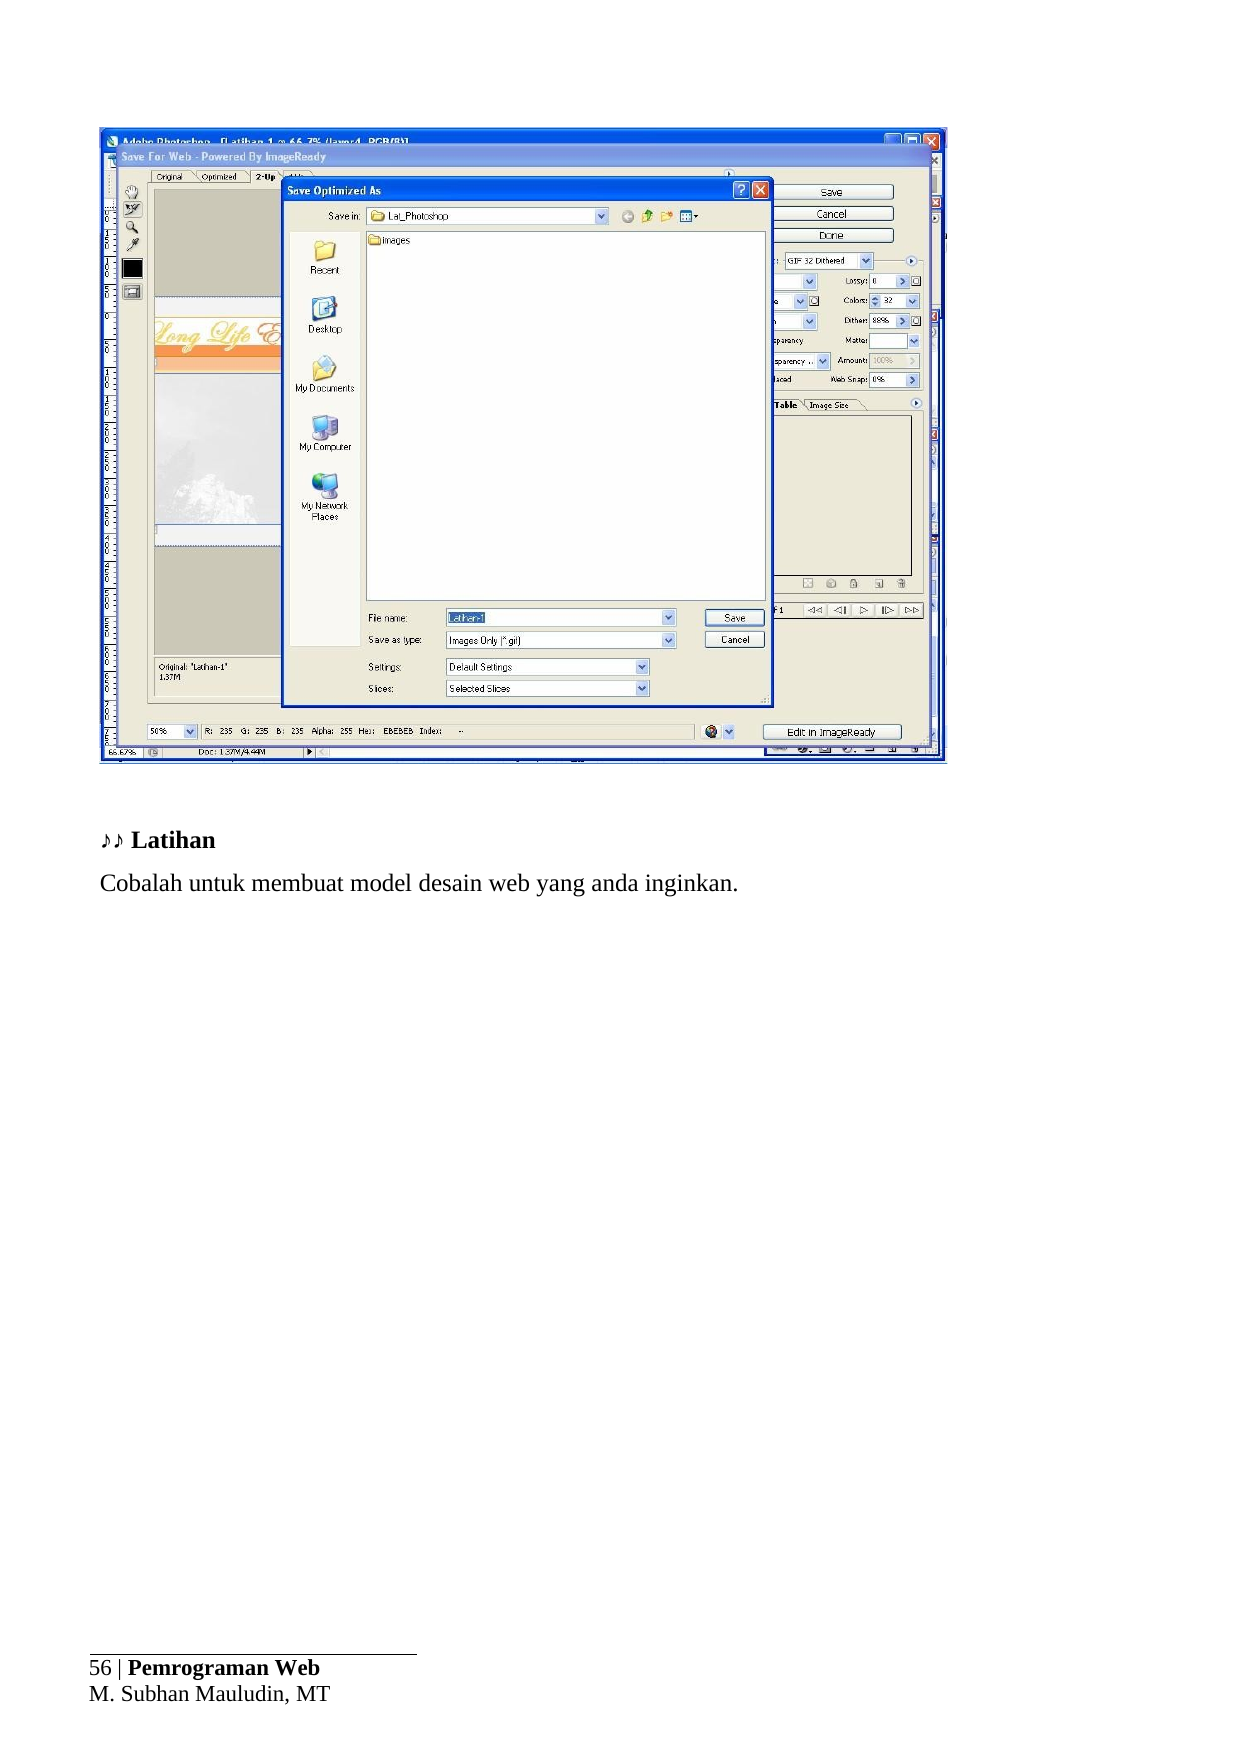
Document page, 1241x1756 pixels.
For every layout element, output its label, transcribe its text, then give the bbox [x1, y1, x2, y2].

subtitle ♪♪ Latihan [99, 825, 1165, 854]
text 56 | Pemrograman Web [89, 1650, 1165, 1680]
text M. Subhan Mauludin, MT [89, 1680, 1165, 1706]
text Cobalah untuk membuat model desain web yang anda inginkan. [99, 868, 1165, 897]
picture [99, 127, 948, 764]
